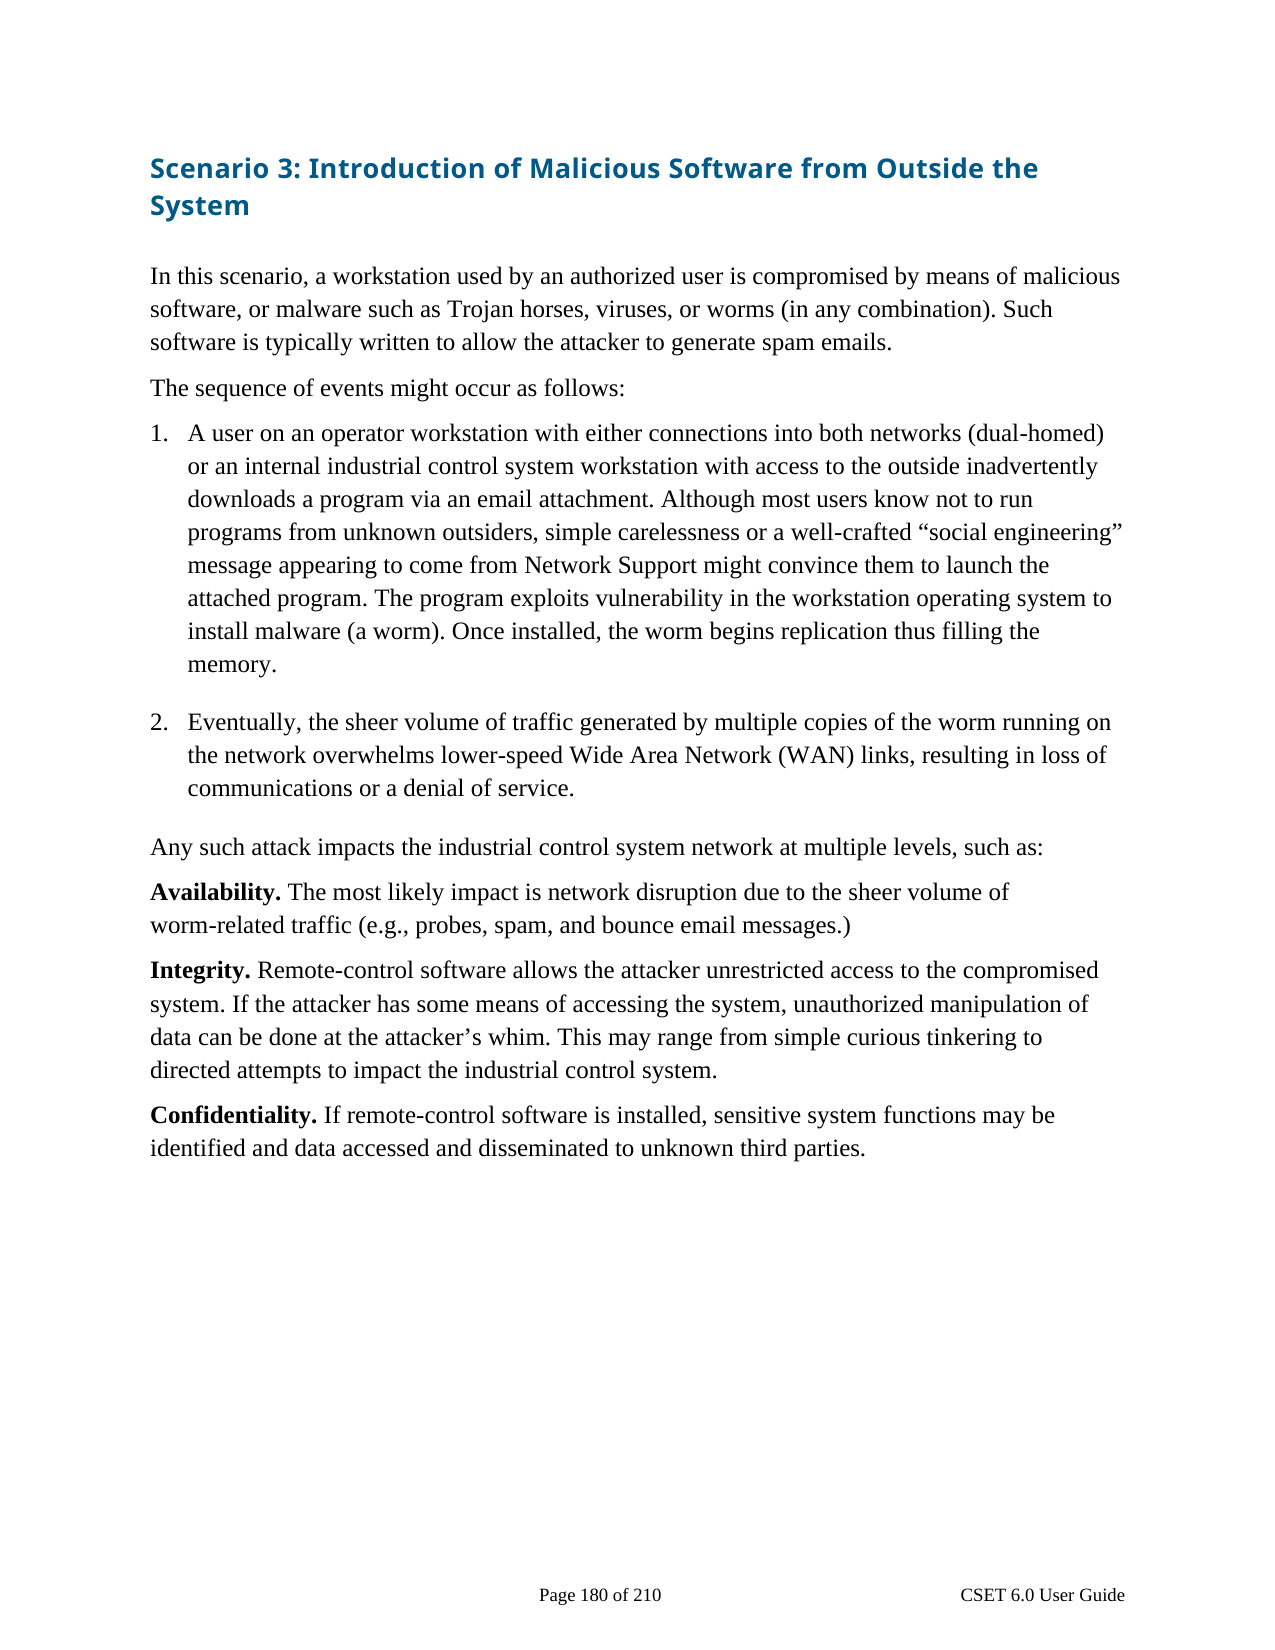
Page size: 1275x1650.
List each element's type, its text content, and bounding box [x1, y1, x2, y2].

list Eventually, the sheer volume of traffic generated by multiple copies of the worm running on the network overwhelms lower-speed Wide Area Network (WAN) links, resulting in loss of communications or a denial of service. [150, 707, 1125, 802]
text In this scenario, a workstation used by an authorized user is compromised by means of malicious software, or malware such as Trojan horses, viruses, or worms (in any combination). Such software is typically written to allow the attacker to generate spam emails. [150, 261, 1125, 356]
text Integrity. Remote-control software allows the attacker unrestricted access to the compromised system. If the attacker has some means of accessing the system, unauthorized manipulation of data can be done at the attacker’s whim. This may range from simple curious tinkering to directed attempts to impact the industrial control system. [150, 956, 1125, 1083]
text Any such attack impacts the industrial control system network at multiple levels, such as: [150, 832, 1125, 860]
text Availability. The most likely impact is network disruption due to the sheer volume of worm-related traffic (e.g., probes, spam, and bounce email messages.) [150, 877, 1125, 939]
text The sequence of events might occur as follows: [150, 373, 1125, 402]
list A user on an operator workstation with either connections into both networks (dual-homed) or an internal industrial control system workstation with access to the outside inadvertently downloads a program via an email attachment. Although most users know not to run programs from unknown outsiders, simple carelessness or a well-crafted “social engineering” message appearing to come from Network Support might convince them to launch the attached program. The program exploits vulnerability in the workstation operating system to install malware (a worm). Once installed, the worm begins replication thus filling the memory. [150, 418, 1125, 678]
text Confidentiality. If remote-control software is installed, sensitive system functions may be identified and data accessed and disseminated to unknown third parties. [150, 1100, 1125, 1162]
